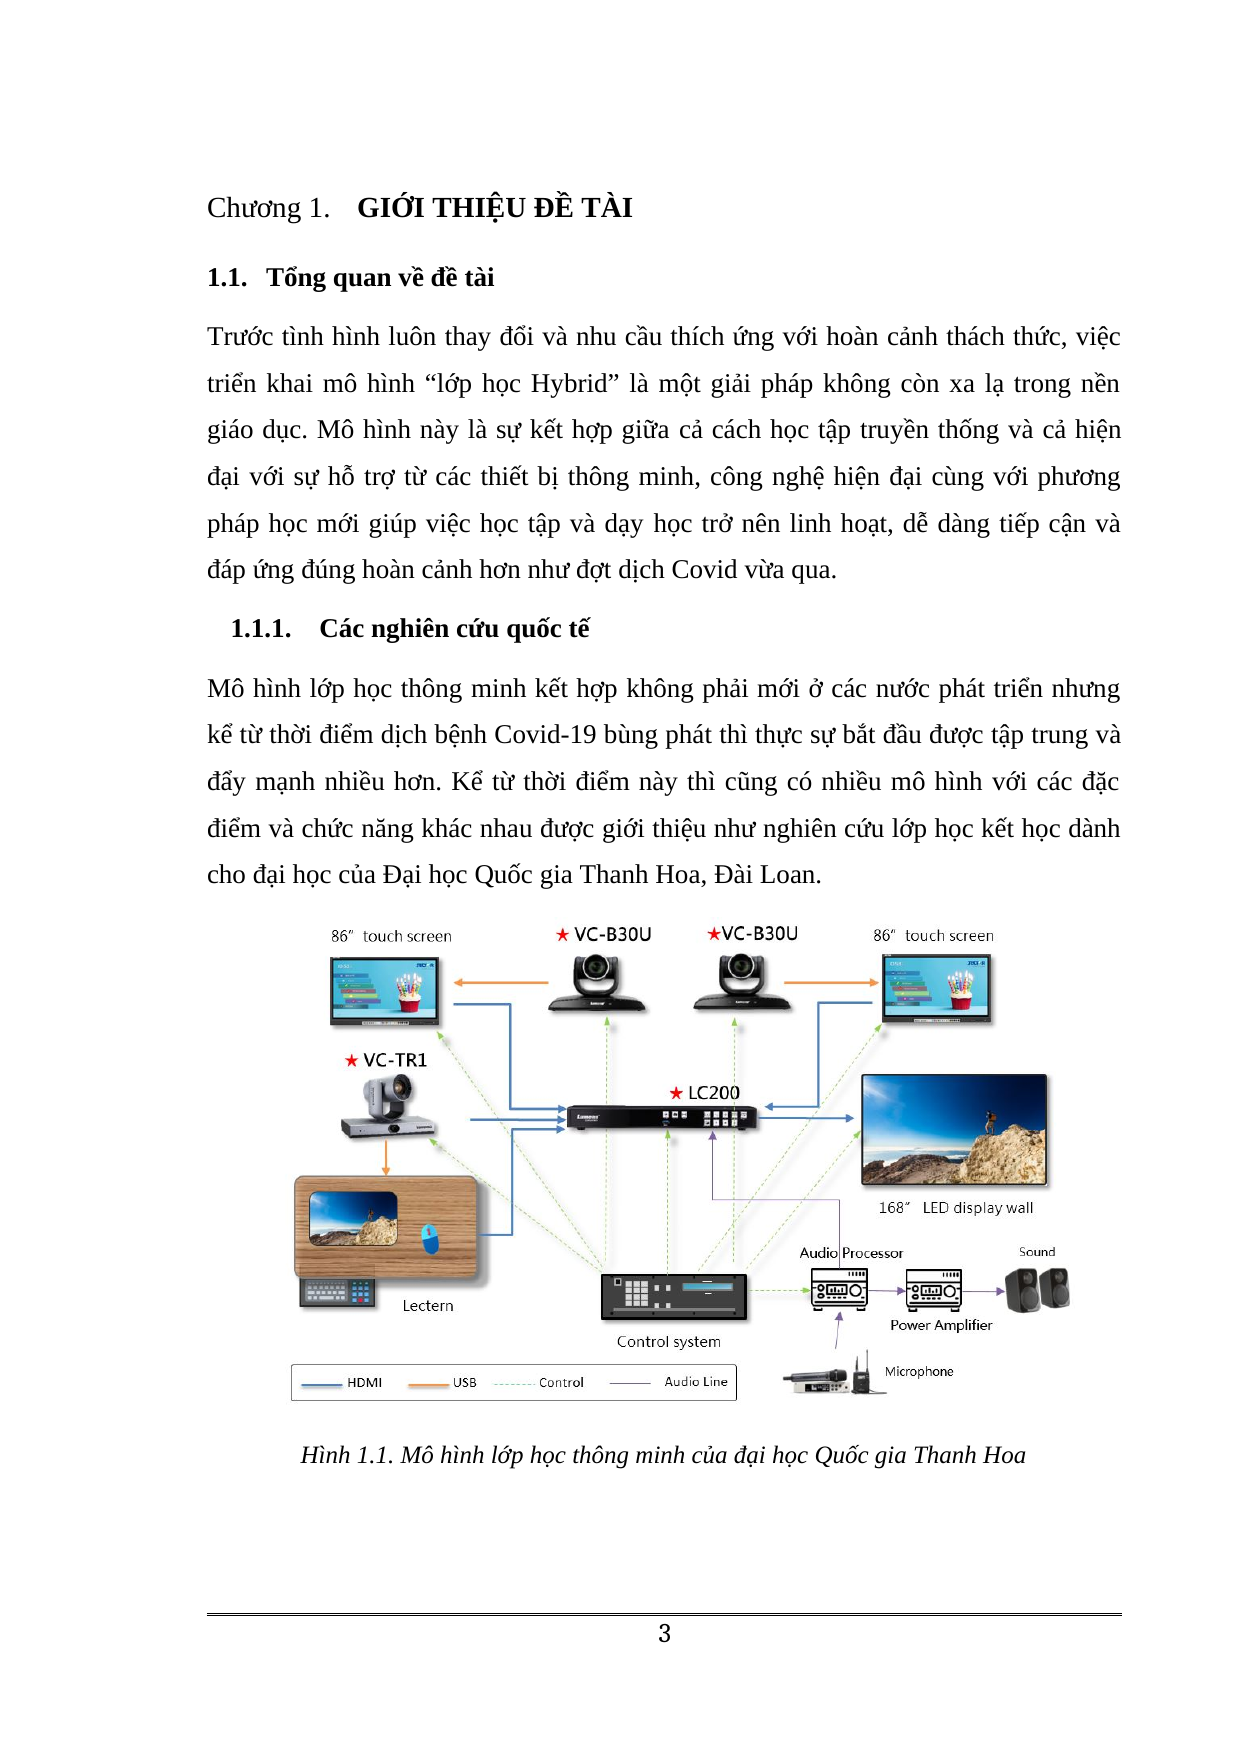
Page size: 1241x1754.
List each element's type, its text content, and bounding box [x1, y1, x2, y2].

subtitle Các nghiên cứu quốc tế [230, 612, 1122, 644]
text Mô hình lớp học thông minh kết hợp không phải mới ở các nước phát triển nhưng kể từ thời điểm dịch bệnh Covid-19 bùng phát thì thực sự bắt đầu được tập trung và đẩy mạnh nhiều hơn. Kể từ thời điểm này thì cũng có nhiều mô hình với các đặc điểm và chức năng khác nhau được giới thiệu như nghiên cứu lớp học kết học dành cho đại học của Đại học Quốc gia Thanh Hoa, Đài Loan. [207, 672, 1122, 889]
text Hình 1.1. Mô hình lớp học thông minh của đại học Quốc gia Thanh Hoa [207, 1441, 1122, 1469]
subtitle GIỚI THIỆU ĐỀ TÀI [207, 190, 1122, 223]
picture [259, 917, 1094, 1413]
text Trước tình hình luôn thay đổi và nhu cầu thích ứng với hoàn cảnh thách thức, việc triển khai mô hình “lớp học Hybrid” là một giải pháp không còn xa lạ trong nền giáo dục. Mô hình này là sự kết hợp giữa cả cách học tập truyền thống và cả hiện đại với sự hỗ trợ từ các thiết bị thông minh, công nghệ hiện đại cùng với phương pháp học mới giúp việc học tập và dạy học trở nên linh hoạt, dễ dàng tiếp cận và đáp ứng đúng hoàn cảnh hơn như đợt dịch Covid vừa qua. [207, 320, 1122, 584]
subtitle Tổng quan về đề tài [207, 261, 1122, 292]
